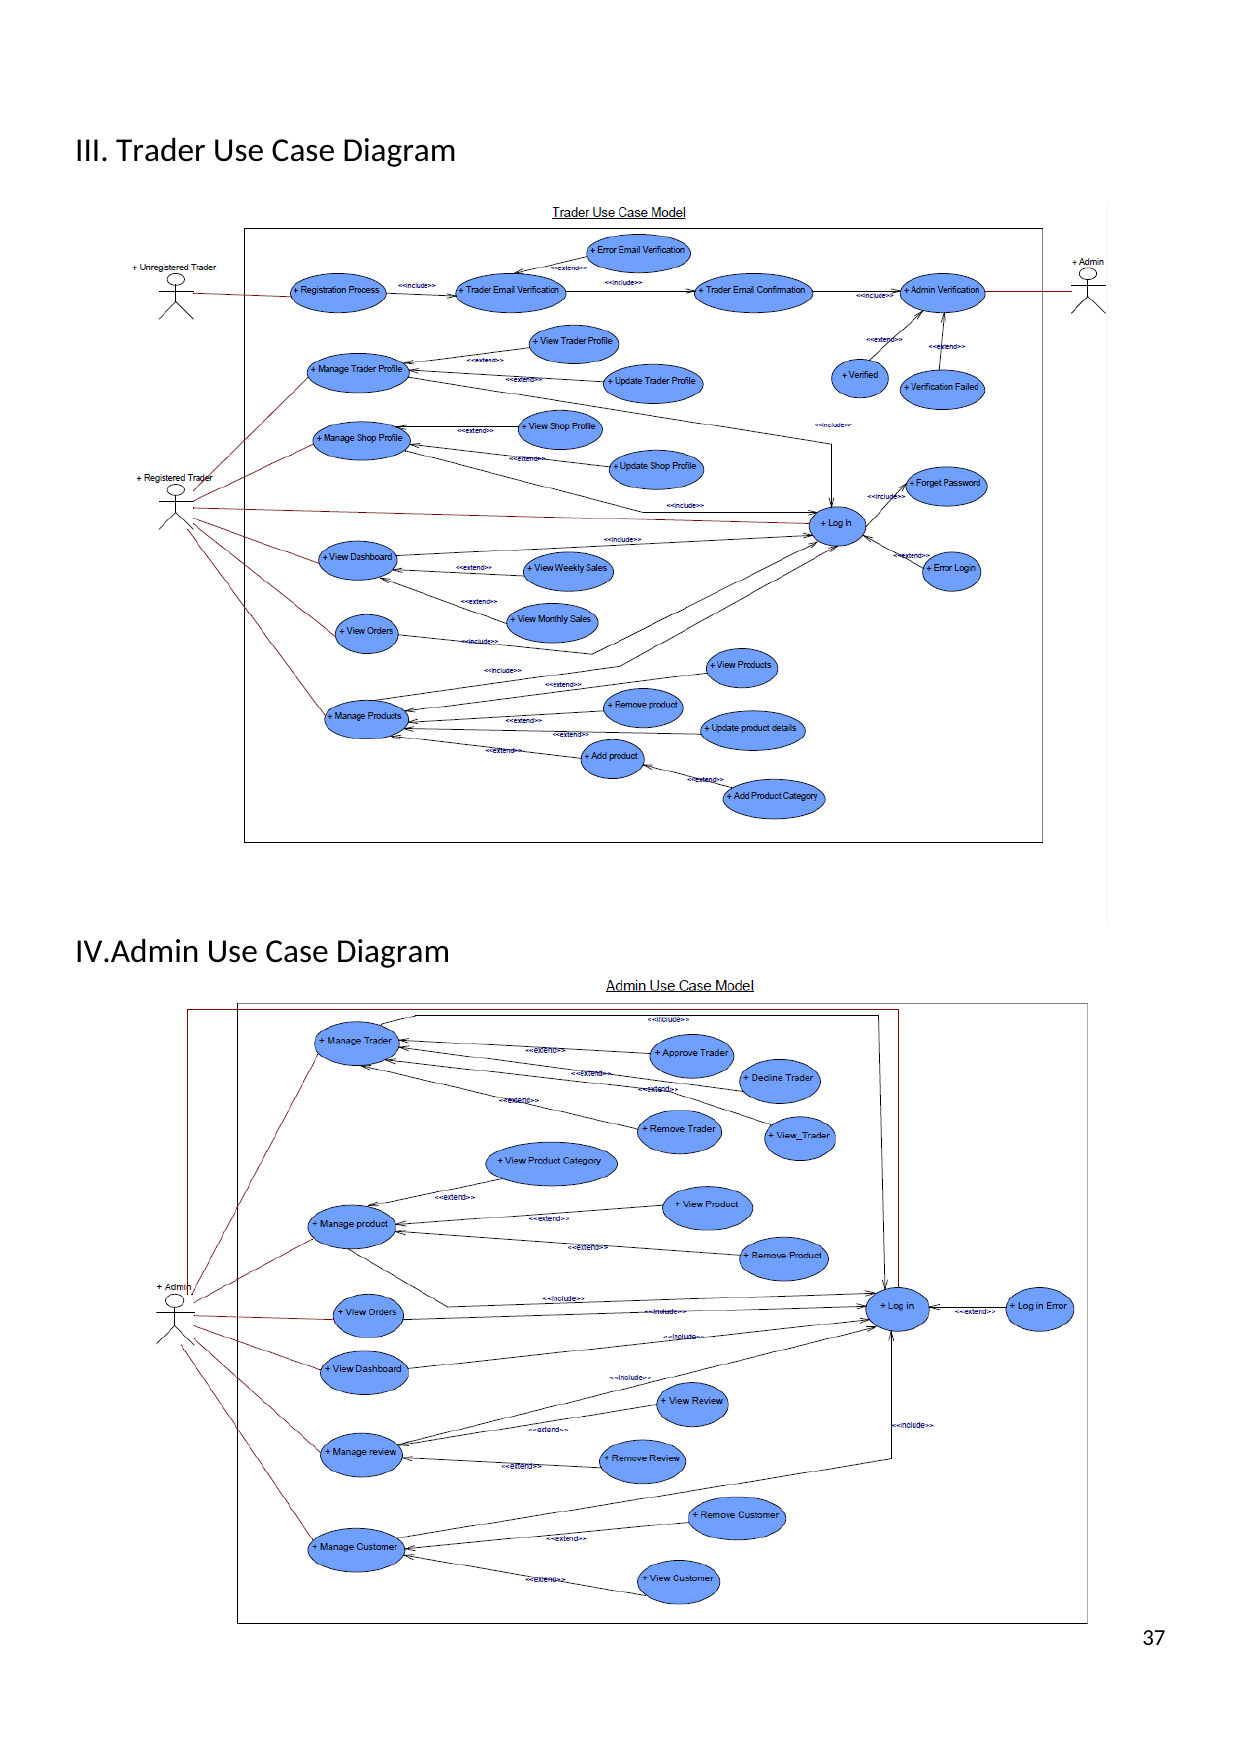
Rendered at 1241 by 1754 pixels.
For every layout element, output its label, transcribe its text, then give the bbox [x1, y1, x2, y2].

picture [156, 977, 1088, 1698]
subtitle IV.Admin Use Case Diagram [75, 929, 1165, 970]
picture [132, 205, 1108, 927]
subtitle III. Trader Use Case Diagram [75, 129, 1165, 169]
